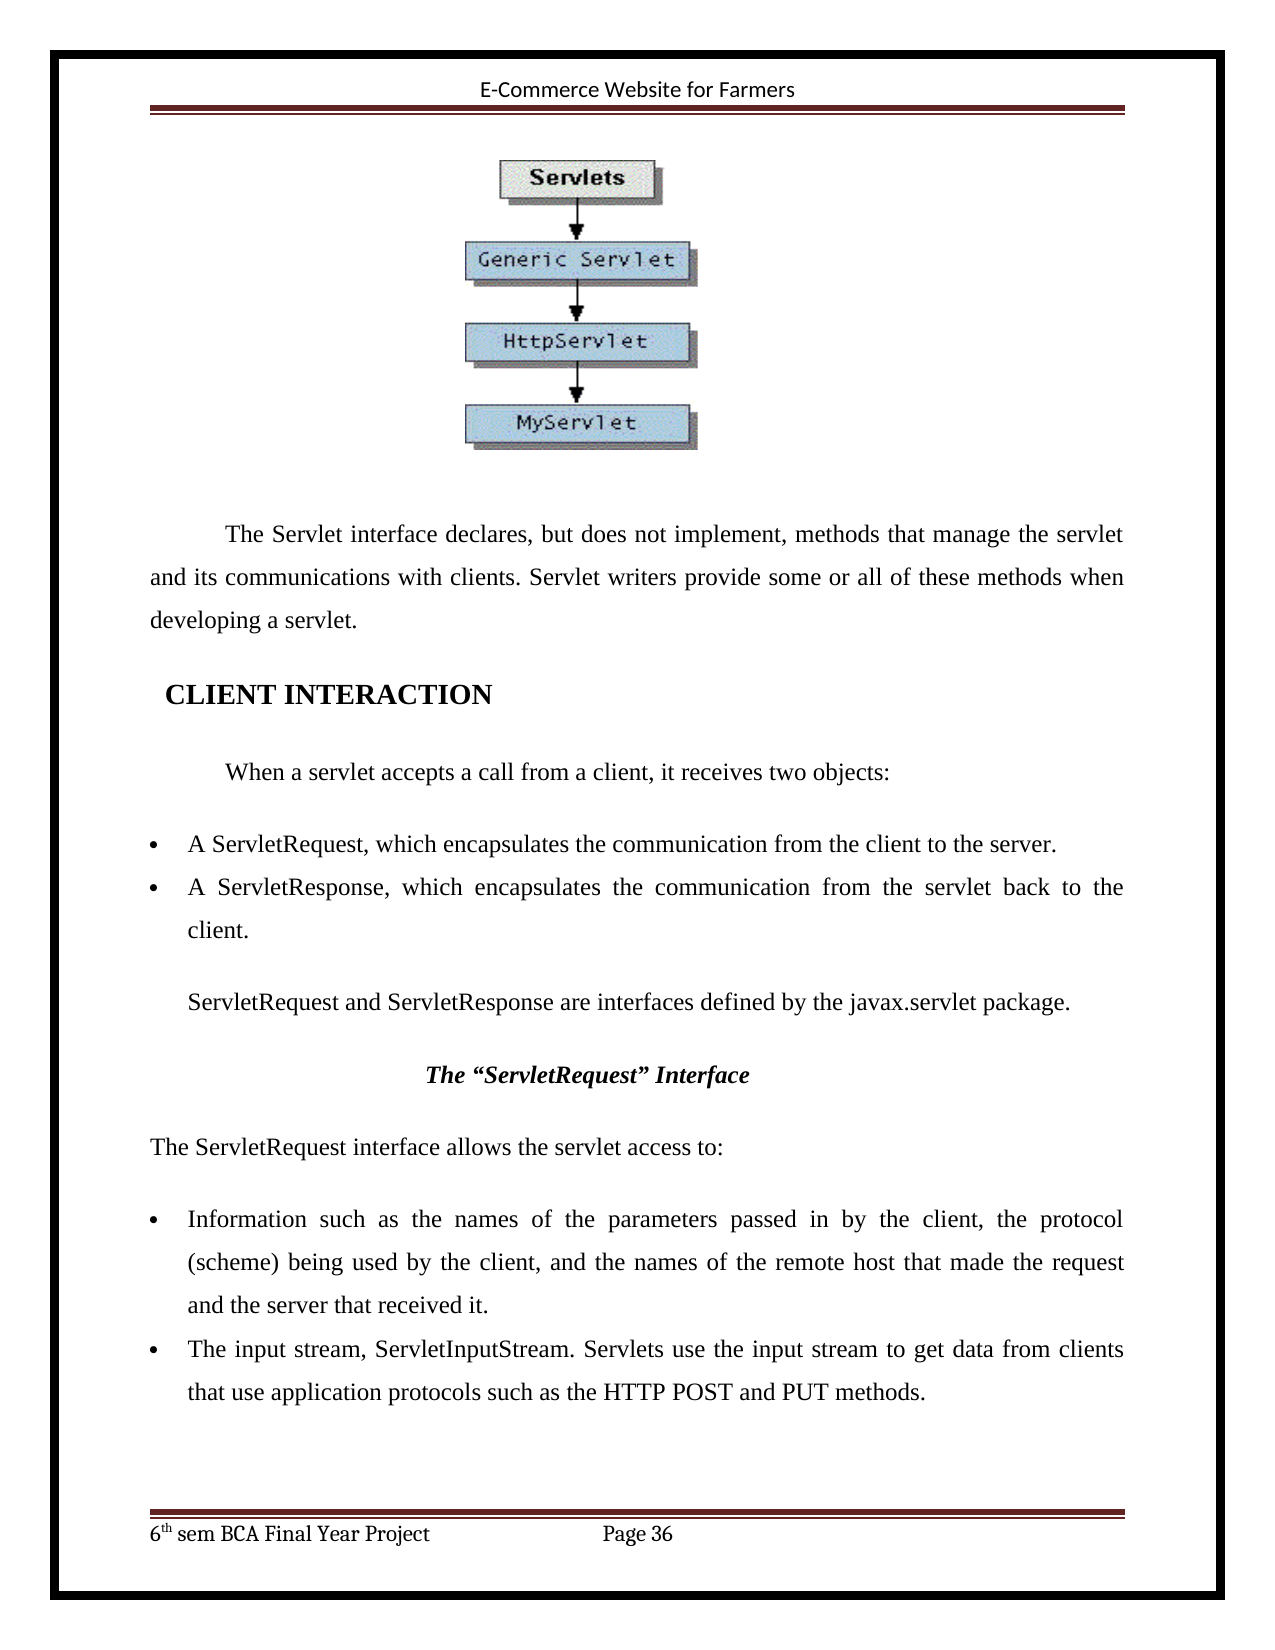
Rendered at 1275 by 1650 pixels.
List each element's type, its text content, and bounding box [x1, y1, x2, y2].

subtitle The “ServletRequest” Interface [150, 1060, 1125, 1088]
text CLIENT INTERACTION [150, 677, 1125, 711]
text The Servlet interface declares, but does not implement, methods that manage the servlet and its communications with clients. Servlet writers provide some or all of these methods when developing a servlet. [150, 519, 1125, 634]
list Information such as the names of the parameters passed in by the client, the protocol (scheme) being used by the client, and the names of the remote host that made the request and the server that received it. [150, 1204, 1125, 1319]
text When a servlet accepts a call from a client, it receives two objects: [150, 757, 1125, 785]
list A ServletRequest, which encapsulates the communication from the client to the server. [150, 829, 1125, 858]
picture [465, 160, 698, 450]
text ServletRequest and ServletResponse are interfaces defined by the javax.servlet package. [150, 987, 1125, 1016]
list The input stream, ServletInputStream. Servlets use the input stream to get data from clients that use application protocols such as the HTTP POST and PUT methods. [150, 1334, 1125, 1406]
text The ServletRequest interface allows the servlet access to: [150, 1132, 1125, 1161]
list A ServletResponse, which encapsulates the communication from the servlet back to the client. [150, 872, 1125, 944]
